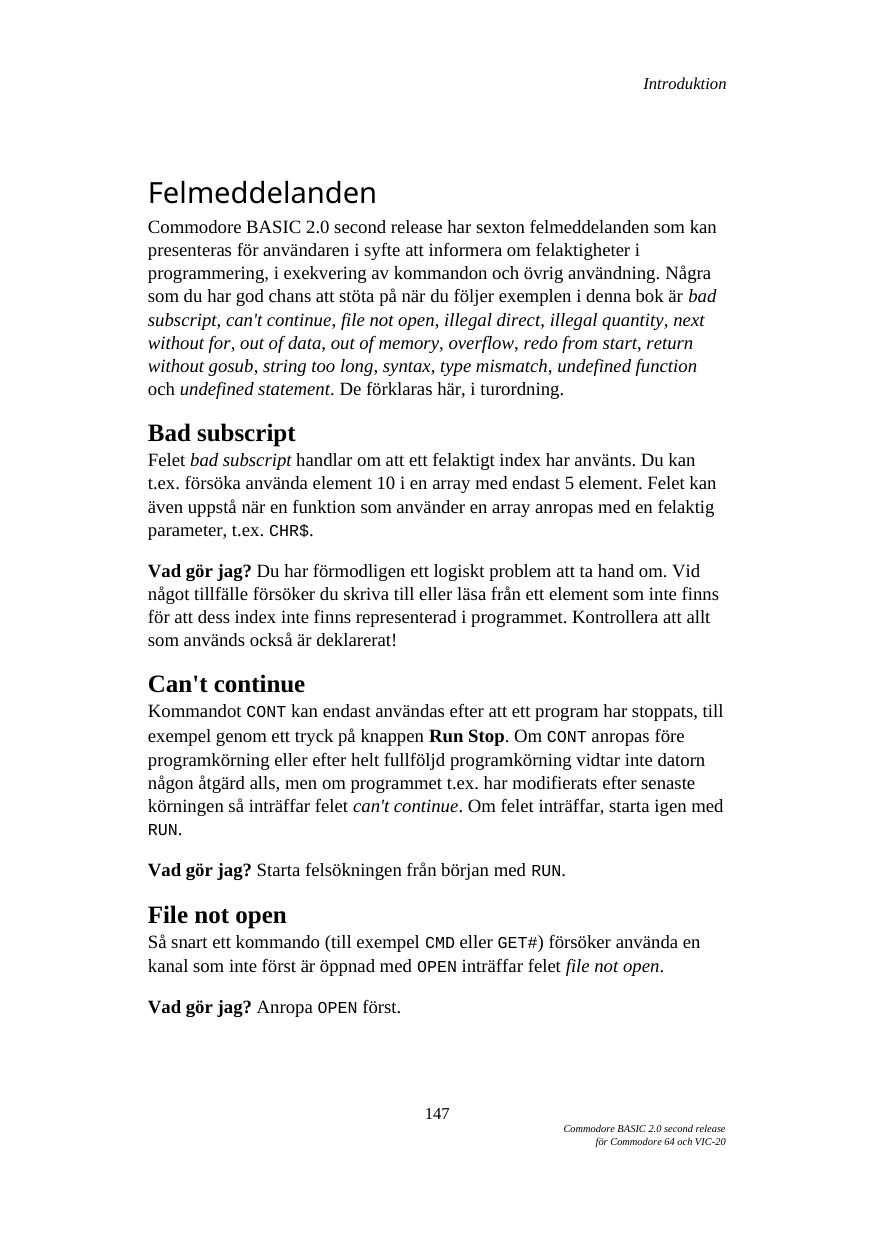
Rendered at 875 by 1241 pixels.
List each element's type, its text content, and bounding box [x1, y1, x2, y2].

text Vad gör jag? Starta felsökningen från början med RUN. [148, 859, 726, 882]
subtitle File not open [148, 900, 726, 929]
text Vad gör jag? Anropa OPEN först. [148, 996, 726, 1019]
text Vad gör jag? Du har förmodligen ett logiskt problem att ta hand om. Vid något tillfälle försöker du skriva till eller läsa från ett element som inte finns för att dess index inte finns representerad i programmet. Kontrollera att allt som används också är deklarerat! [148, 560, 726, 651]
subtitle Can't continue [148, 669, 726, 698]
subtitle Felmeddelanden [148, 173, 726, 212]
subtitle Bad subscript [148, 418, 726, 447]
text Så snart ett kommando (till exempel CMD eller GET#) försöker använda en kanal som inte först är öppnad med OPEN inträffar felet file not open. [148, 931, 726, 978]
text Felet bad subscript handlar om att ett felaktigt index har använts. Du kan t.ex. försöka använda element 10 i en array med endast 5 element. Felet kan även uppstå när en funktion som använder en array anropas med en felaktig parameter, t.ex. CHR$. [148, 449, 726, 541]
text Commodore BASIC 2.0 second release har sexton felmeddelanden som kan presenteras för användaren i syfte att informera om felaktigheter i programmering, i exekvering av kommandon och övrig användning. Några som du har god chans att stöta på när du följer exemplen i denna bok är bad subscript, can't continue, file not open, illegal direct, illegal quantity, next without for, out of data, out of memory, overflow, redo from start, return without gosub, string too long, syntax, type mismatch, undefined function och undefined statement. De förklaras här, i turordning. [148, 216, 726, 400]
text Kommandot CONT kan endast användas efter att ett program har stoppats, till exempel genom ett tryck på knappen Run Stop. Om CONT anropas före programkörning eller efter helt fullföljd programkörning vidtar inte datorn någon åtgärd alls, men om programmet t.ex. har modifierats efter senaste körningen så inträffar felet can't continue. Om felet inträffar, starta igen med RUN. [148, 700, 726, 841]
